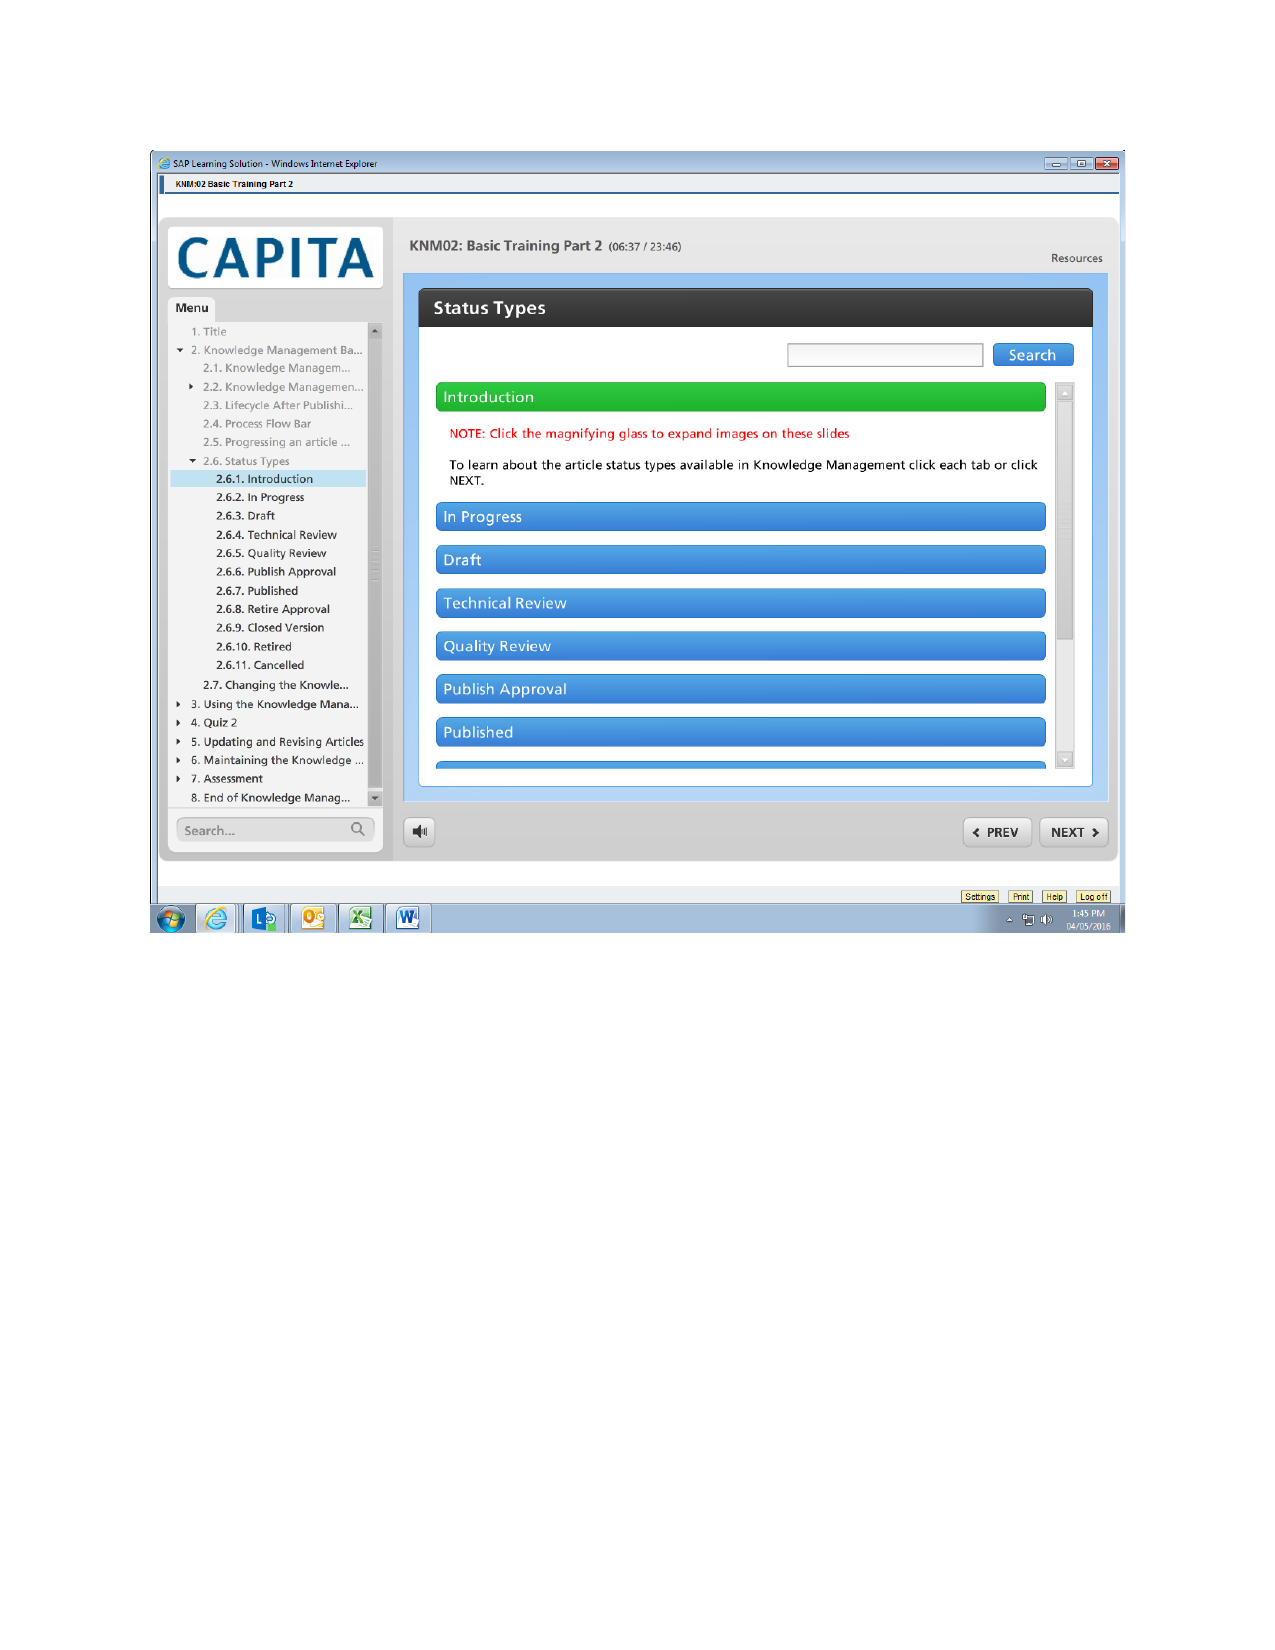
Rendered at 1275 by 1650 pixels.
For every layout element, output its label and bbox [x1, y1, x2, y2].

picture [150, 150, 1125, 933]
